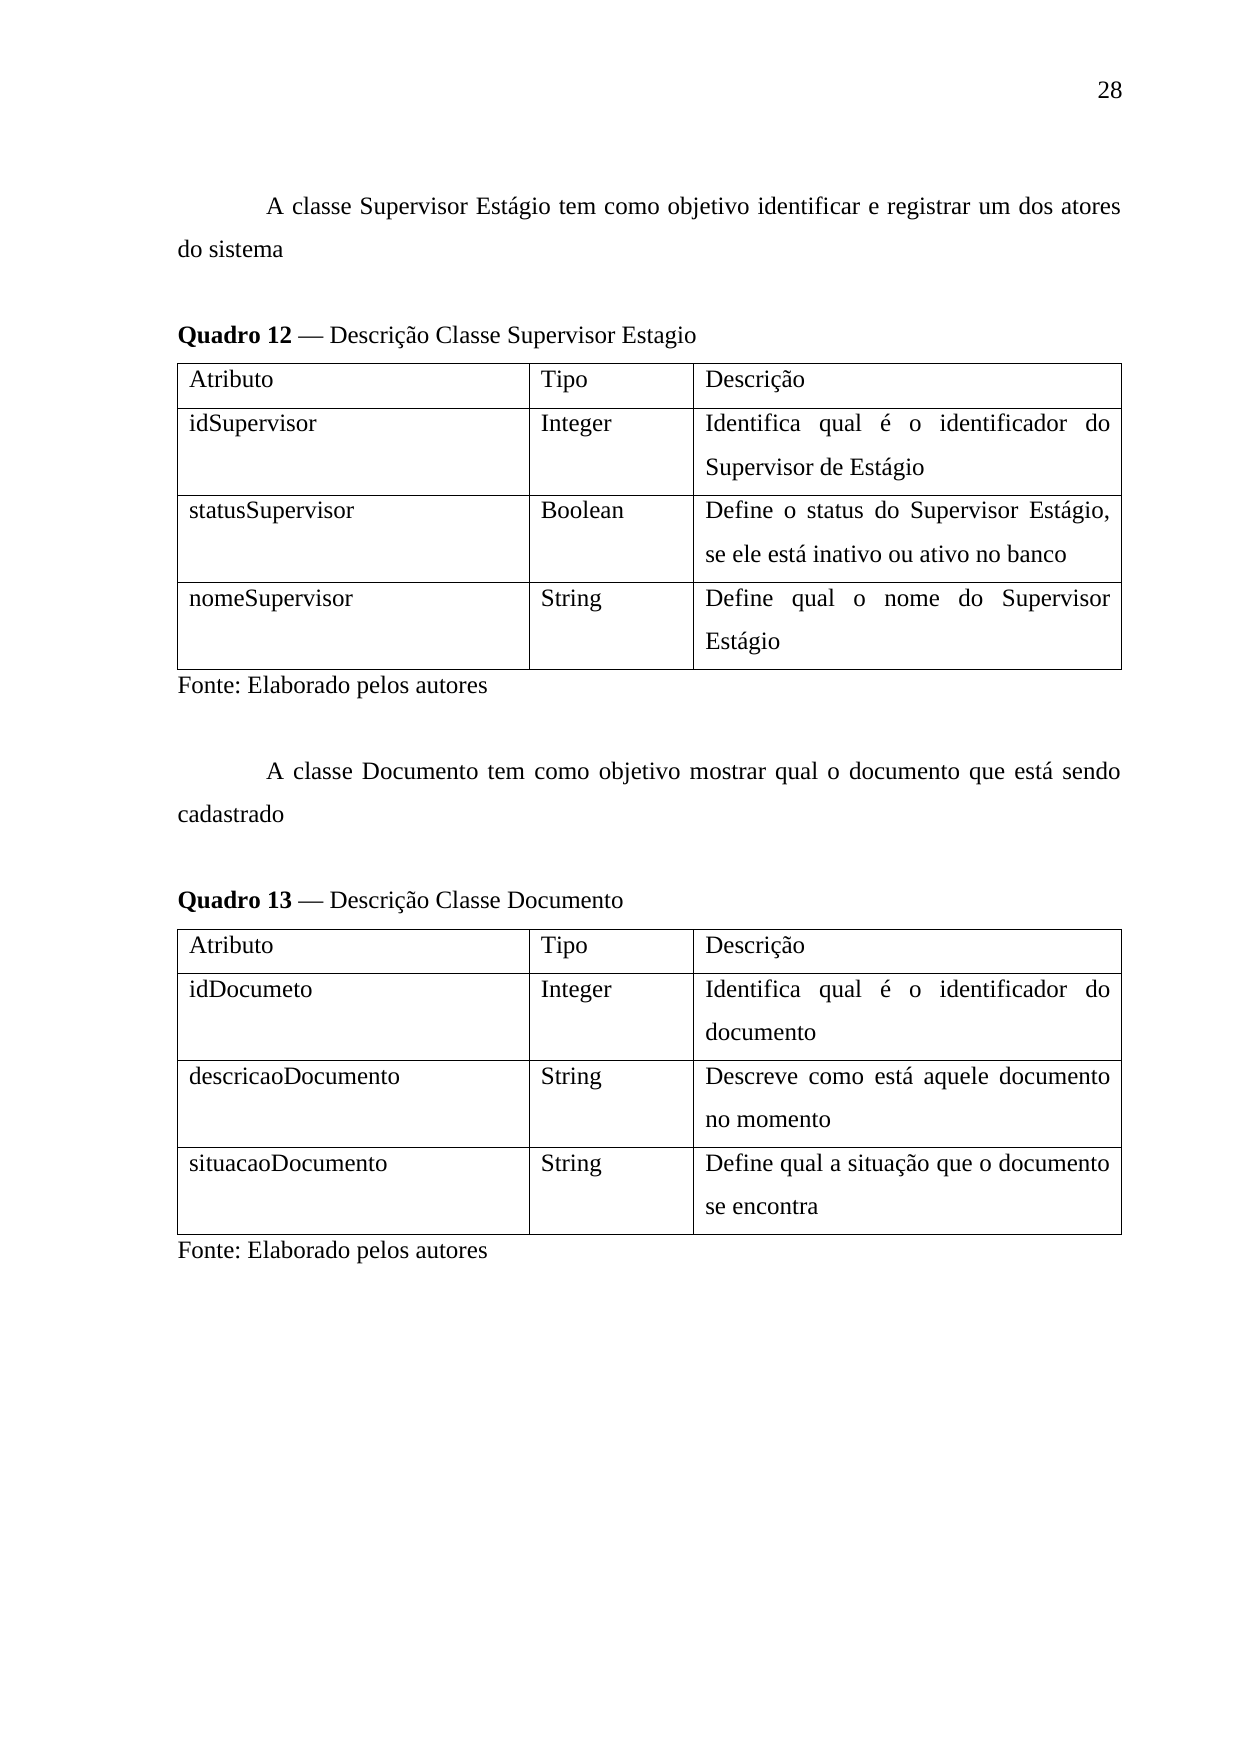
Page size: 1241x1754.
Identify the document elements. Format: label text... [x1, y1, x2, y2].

text Quadro 13 — Descrição Classe Documento [177, 886, 1122, 914]
table_cell idSupervisor [178, 409, 529, 494]
text Quadro 12 — Descrição Classe Supervisor Estagio [177, 320, 1122, 349]
table_cell idDocumeto [178, 974, 529, 1060]
text A classe Documento tem como objetivo mostrar qual o documento que está sendo cadastrado [177, 756, 1122, 828]
table_cell Integer [530, 409, 693, 494]
table_header Atributo [178, 930, 529, 973]
table_cell descricaoDocumento [178, 1061, 529, 1147]
table_cell nomeSupervisor [178, 583, 529, 669]
table_cell Identifica qual é o identificador do documento [694, 974, 1121, 1060]
table_header Tipo [530, 364, 693, 407]
table_cell String [530, 583, 693, 669]
text Fonte: Elaborado pelos autores [177, 670, 1122, 699]
table_cell Define o status do Supervisor Estágio, se ele está inativo ou ativo no banco [694, 496, 1121, 582]
table_header Descrição [694, 364, 1121, 407]
text Fonte: Elaborado pelos autores [177, 1235, 1122, 1264]
text A classe Supervisor Estágio tem como objetivo identificar e registrar um dos atores do sistema [177, 191, 1122, 263]
table_header Descrição [694, 930, 1121, 973]
table_cell Define qual o nome do Supervisor Estágio [694, 583, 1121, 669]
table_cell Boolean [530, 496, 693, 582]
table_cell Descreve como está aquele documento no momento [694, 1061, 1121, 1147]
table_cell String [530, 1148, 693, 1234]
table_header Atributo [178, 364, 529, 407]
table_cell situacaoDocumento [178, 1148, 529, 1234]
table_cell statusSupervisor [178, 496, 529, 582]
table_cell Define qual a situação que o documento se encontra [694, 1148, 1121, 1234]
table_header Tipo [530, 930, 693, 973]
table_cell String [530, 1061, 693, 1147]
table_cell Integer [530, 974, 693, 1060]
table_cell Identifica qual é o identificador do Supervisor de Estágio [694, 409, 1121, 494]
